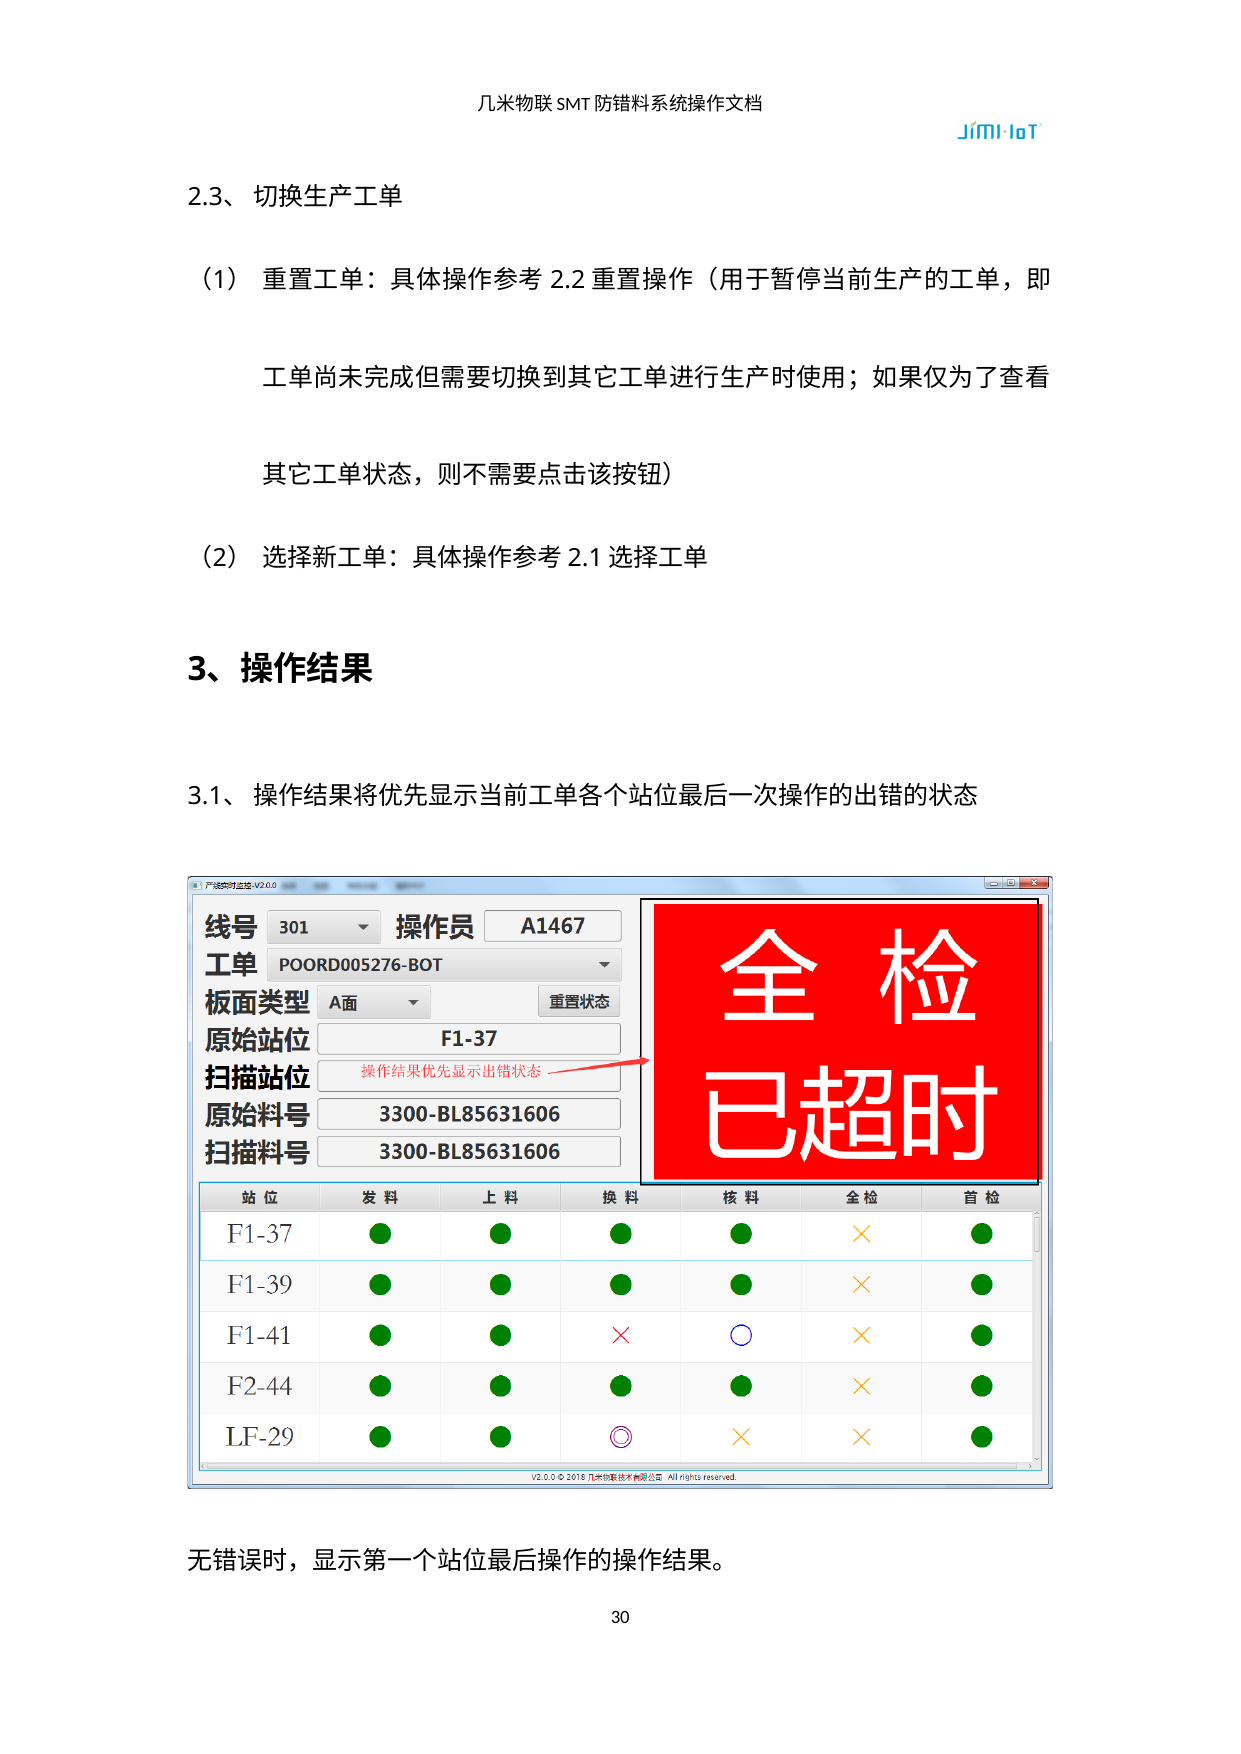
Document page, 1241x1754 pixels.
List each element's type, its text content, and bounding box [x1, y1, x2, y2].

subtitle 3、操作结果 [187, 633, 1053, 698]
list 切换生产工单 [187, 162, 1053, 227]
picture [954, 117, 1047, 145]
list 重置工单：具体操作参考2.2重置操作（用于暂停当前生产的工单，即工单尚未完成但需要切换到其它工单进行生产时使用；如果仅为了查看其它工单状态，则不需要点击该按钮） [187, 245, 1053, 505]
picture [187, 876, 1053, 1489]
list 操作结果将优先显示当前工单各个站位最后一次操作的出错的状态 [187, 761, 1053, 826]
text 无错误时，显示第一个站位最后操作的操作结果。 [187, 1526, 1053, 1591]
list 选择新工单：具体操作参考2.1选择工单 [187, 523, 1053, 588]
